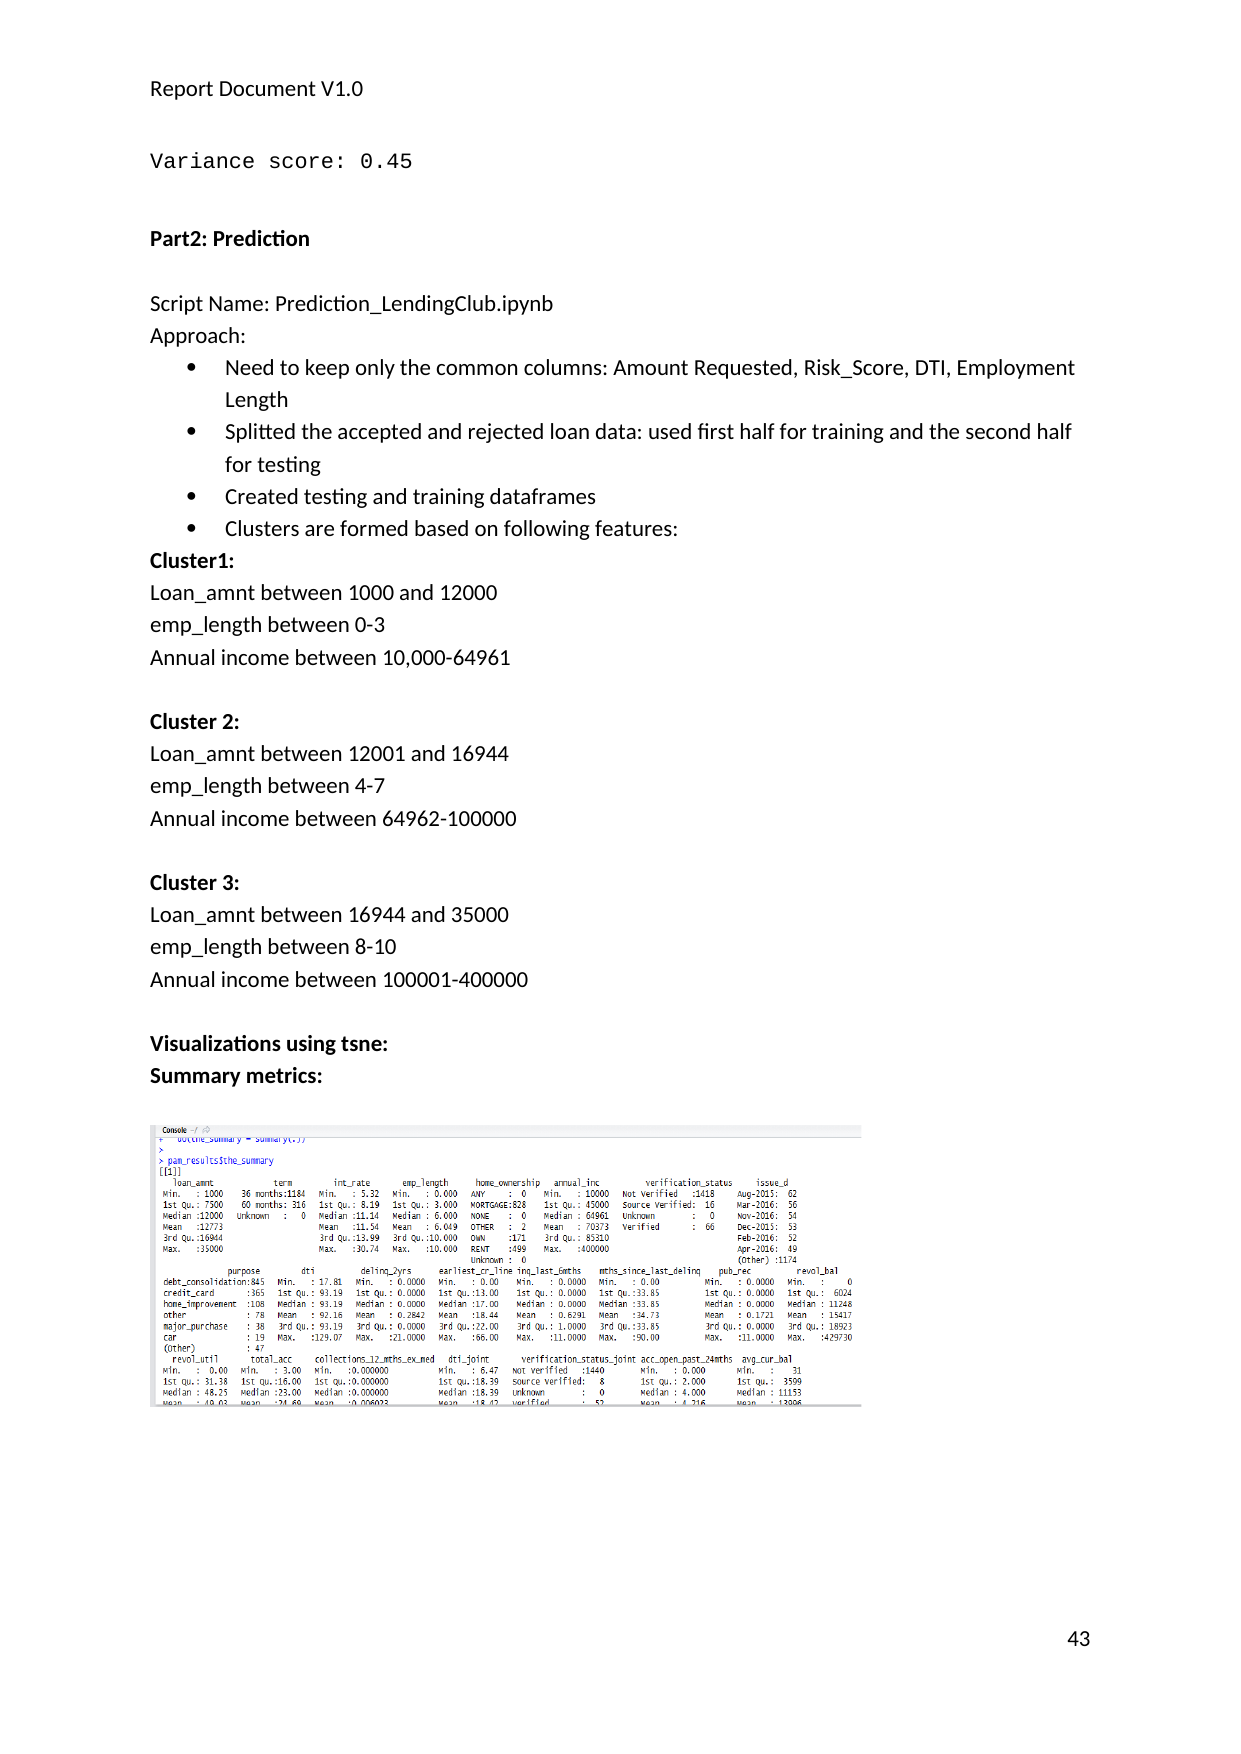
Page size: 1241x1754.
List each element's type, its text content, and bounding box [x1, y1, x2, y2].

text Script Name: Prediction_LendingClub.ipynb [150, 289, 1090, 317]
list Clusters are formed based on following features: [187, 514, 1090, 542]
text emp_length between 4-7 [150, 772, 1090, 799]
text emp_length between 0-3 [150, 611, 1090, 639]
text Cluster 3: [150, 868, 1090, 896]
text Annual income between 64962-100000 [150, 804, 1090, 832]
text Approach: [150, 321, 1090, 349]
text Part2: Prediction [150, 224, 1090, 252]
list Created testing and training dataframes [187, 482, 1090, 510]
picture [150, 1125, 862, 1407]
text Cluster 2: [150, 707, 1090, 735]
text Loan_amnt between 16944 and 35000 [150, 900, 1090, 928]
text Variance score: 0.45 [150, 150, 1090, 175]
text Loan_amnt between 1000 and 12000 [150, 578, 1090, 606]
text Loan_amnt between 12001 and 16944 [150, 739, 1090, 767]
text Cluster1: [150, 546, 1090, 574]
list Need to keep only the common columns: Amount Requested, Risk_Score, DTI, Employment Length [187, 353, 1090, 413]
text Summary metrics: [150, 1061, 1090, 1089]
text Visualizations using tsne: [150, 1029, 1090, 1057]
list Splitted the accepted and rejected loan data: used first half for training and the second half for testing [187, 417, 1090, 478]
text emp_length between 8-10 [150, 932, 1090, 961]
text Annual income between 100001-400000 [150, 965, 1090, 993]
text Annual income between 10,000-64961 [150, 643, 1090, 671]
